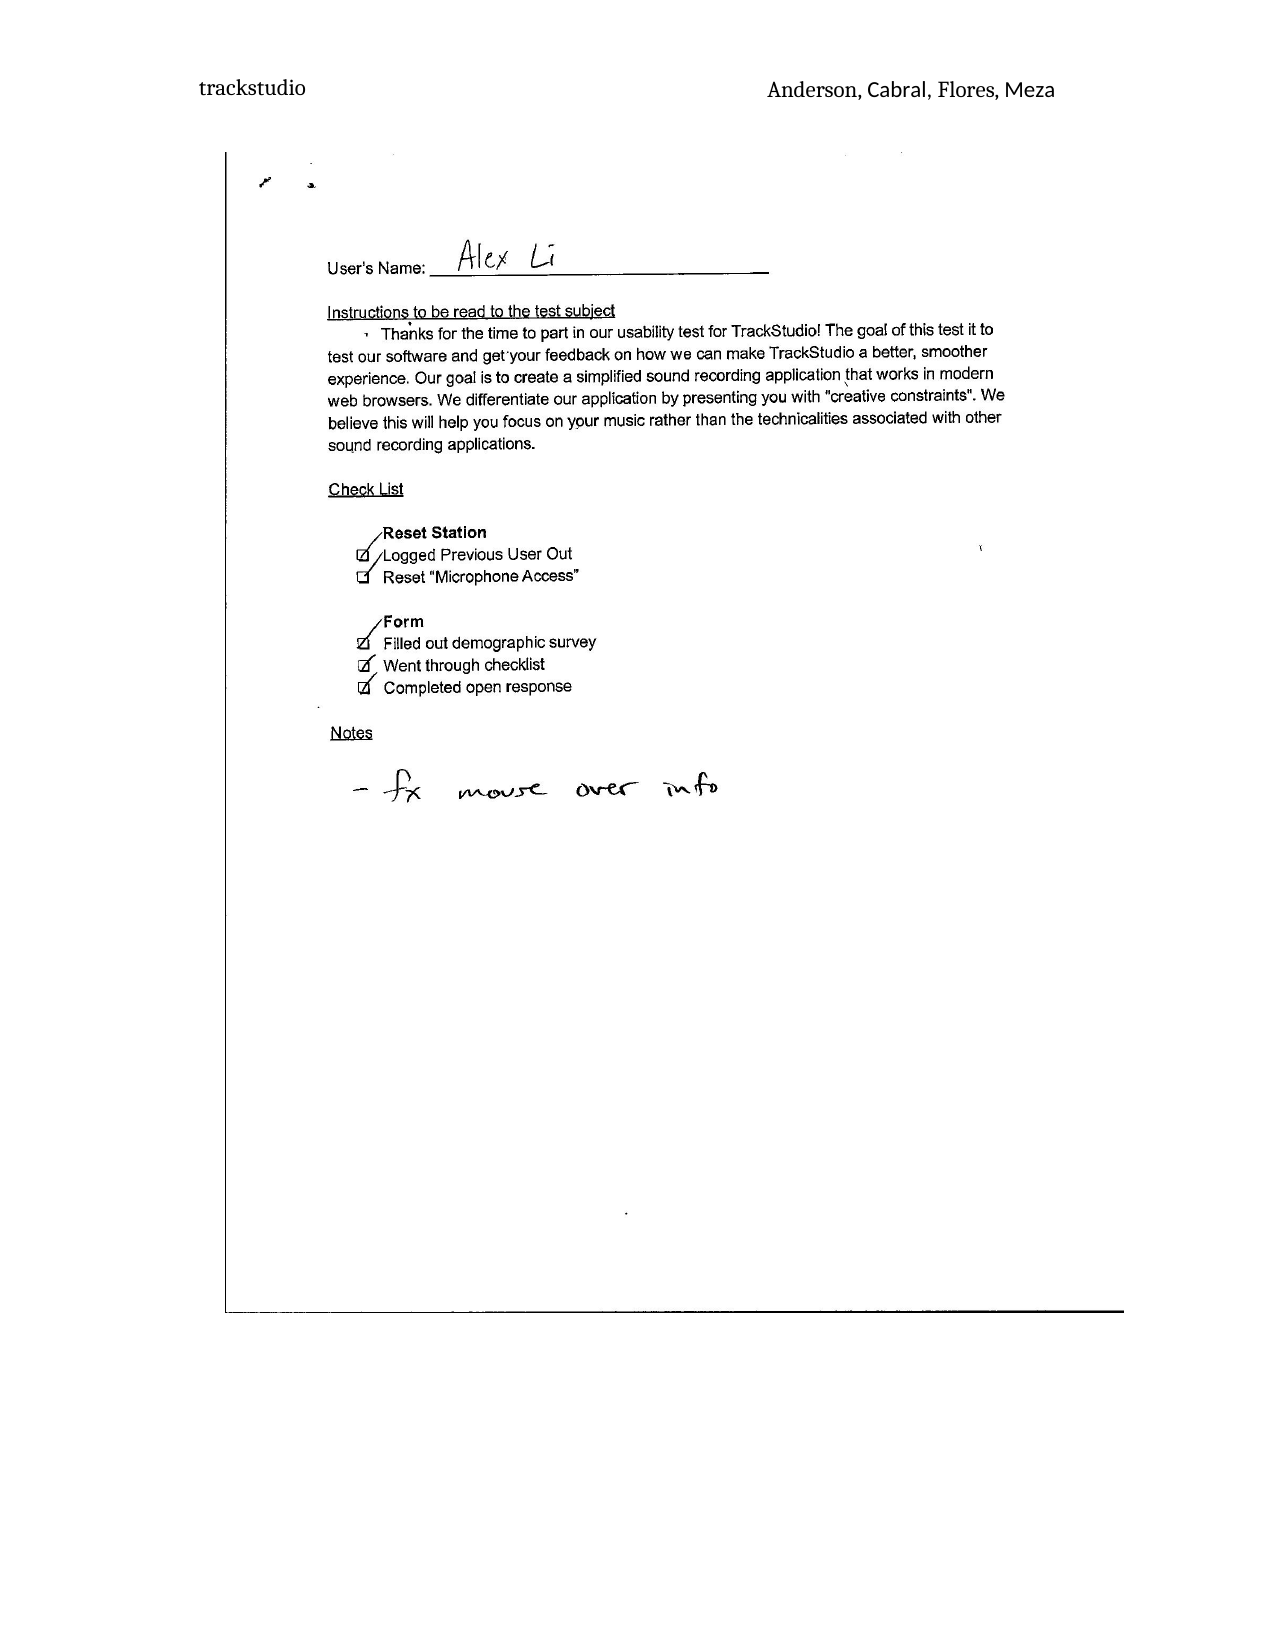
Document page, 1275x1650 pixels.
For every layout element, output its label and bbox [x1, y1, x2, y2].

picture [225, 152, 1124, 1313]
